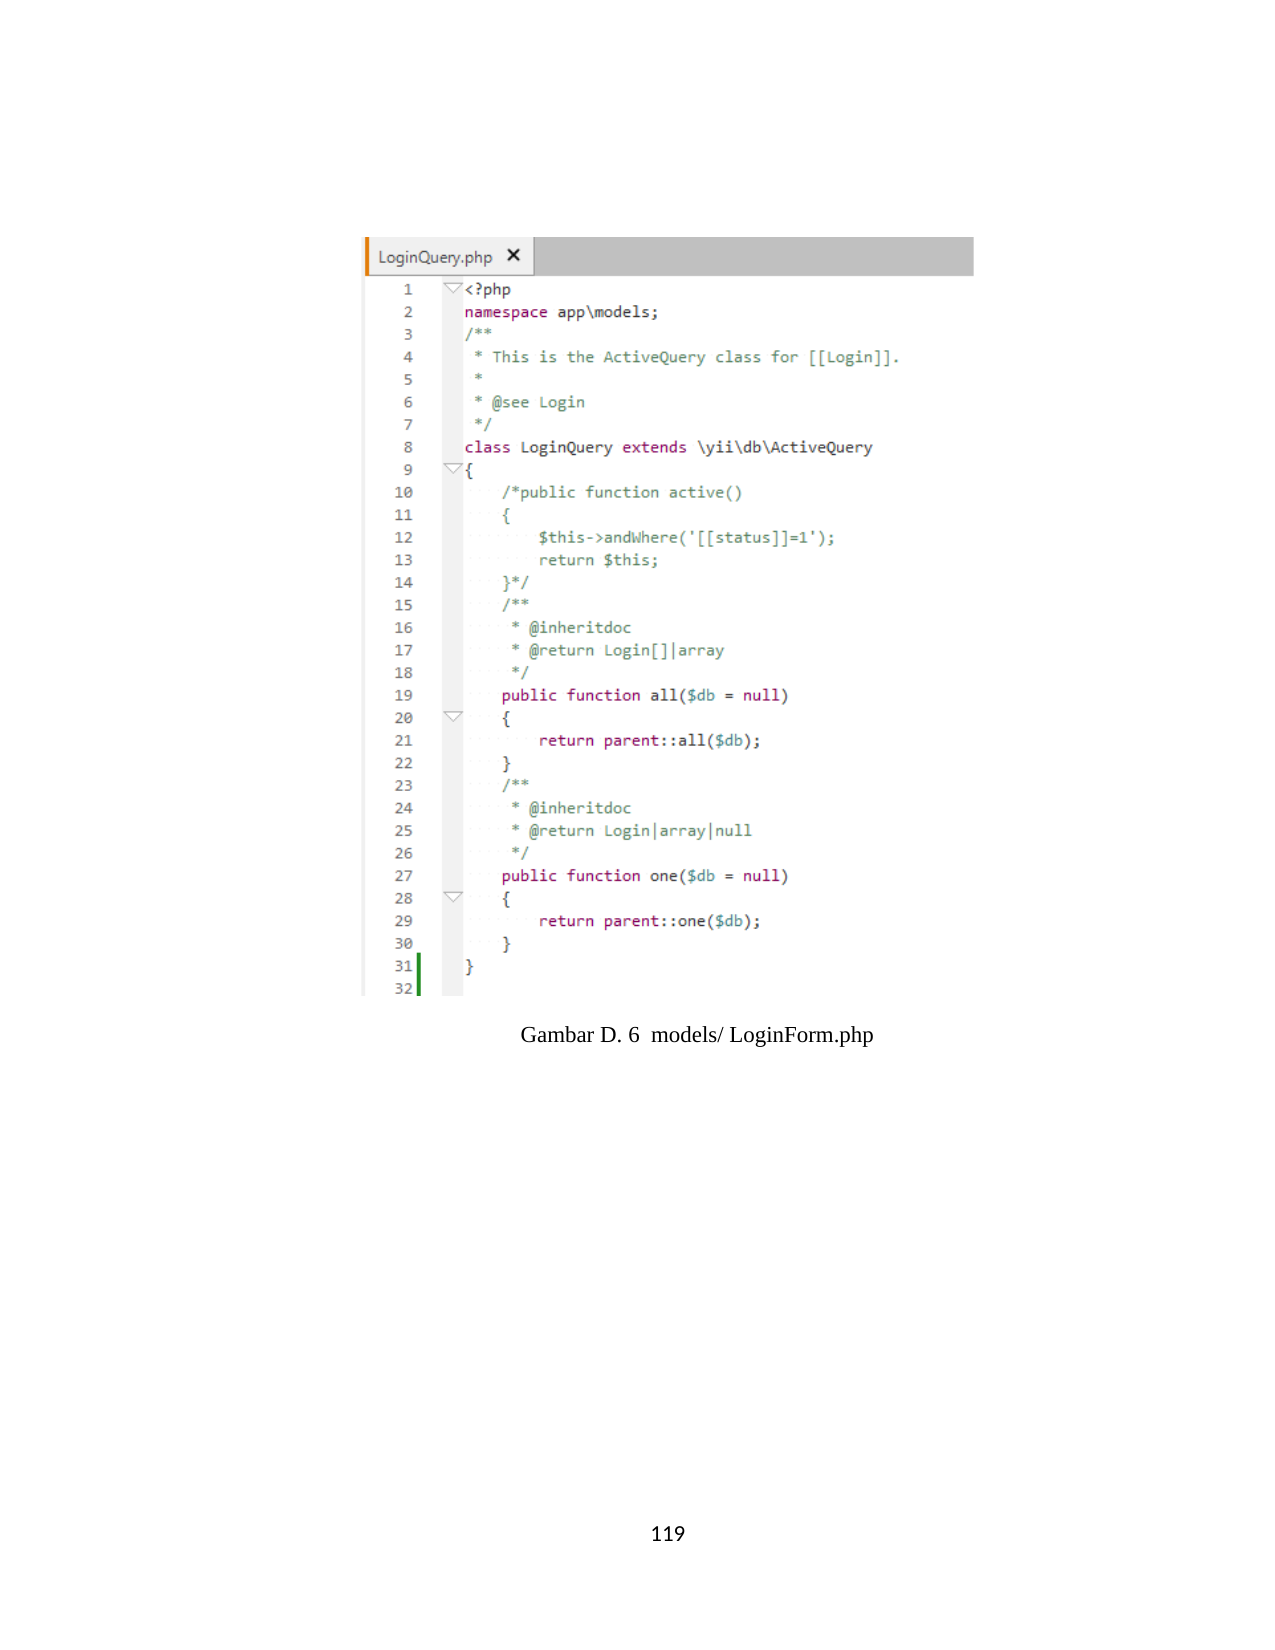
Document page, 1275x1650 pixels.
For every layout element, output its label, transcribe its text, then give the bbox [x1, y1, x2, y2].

picture [361, 237, 974, 996]
